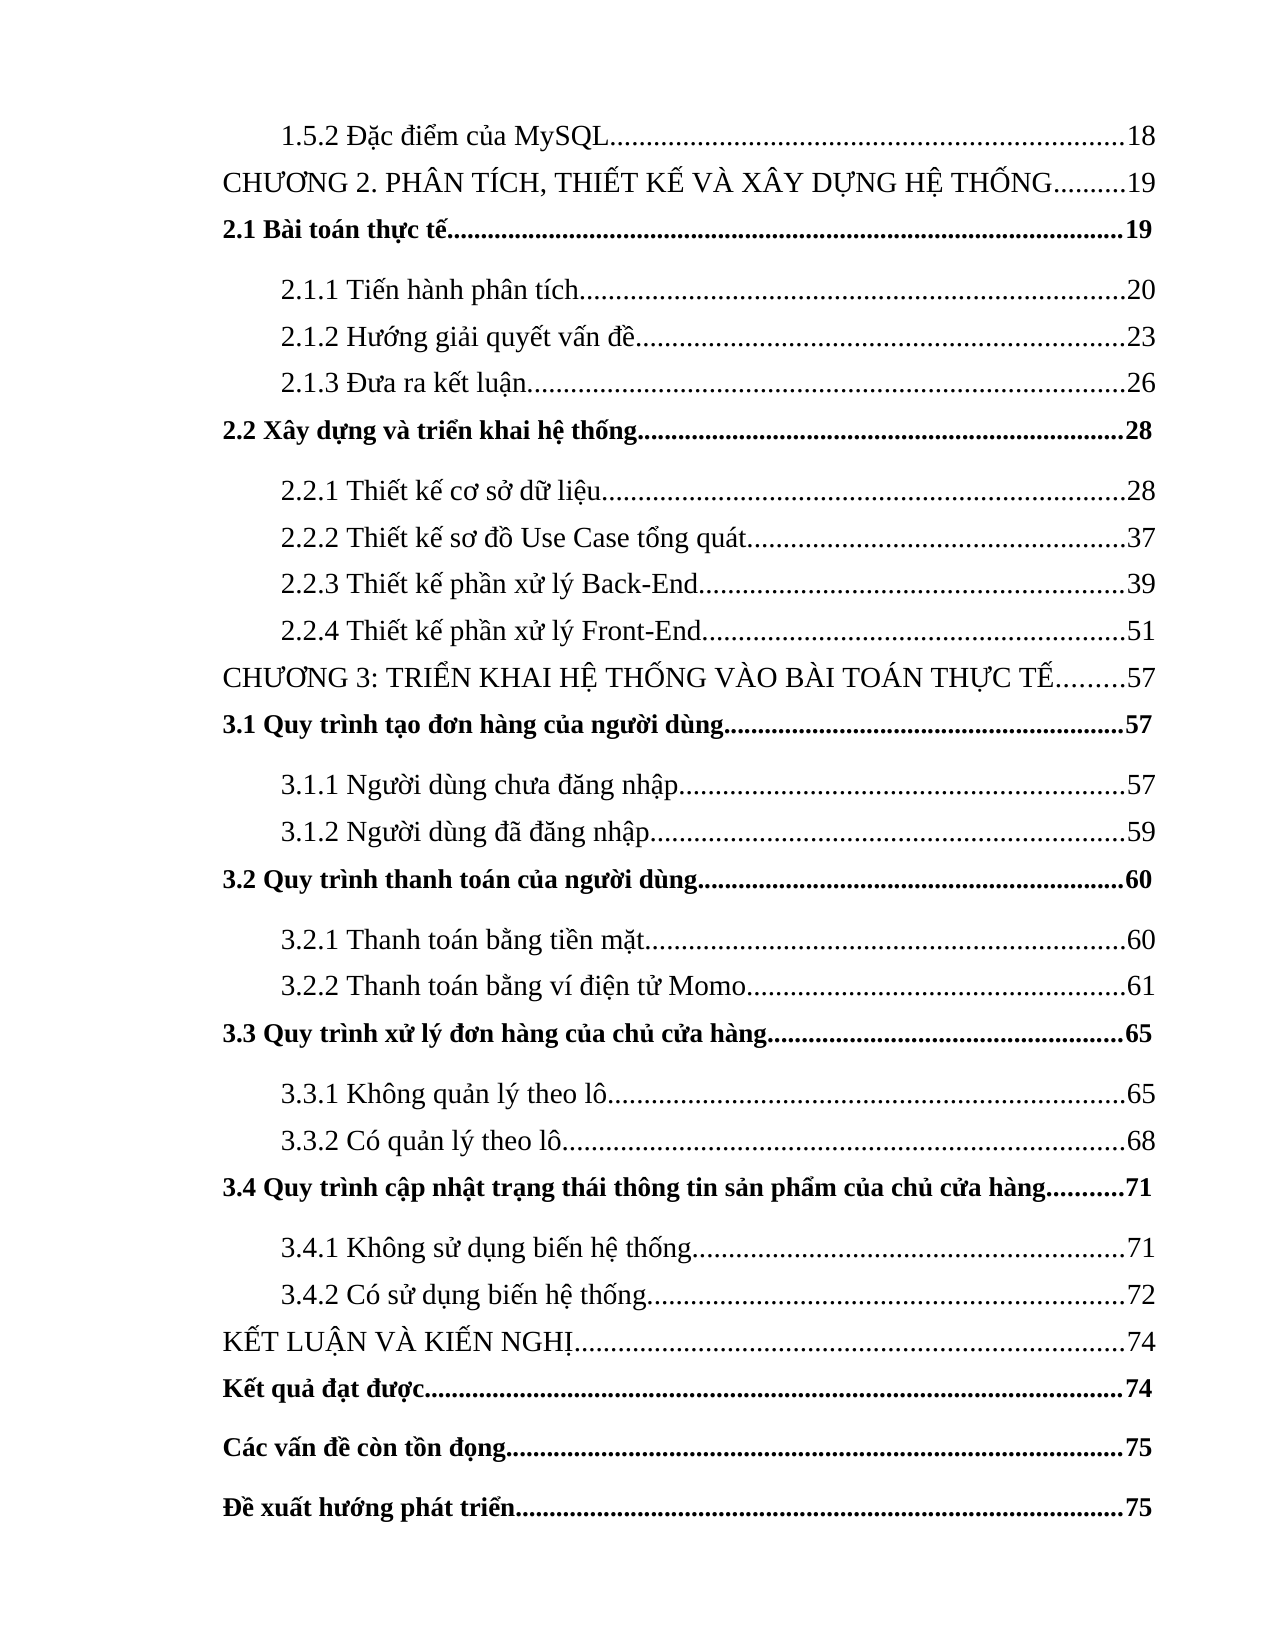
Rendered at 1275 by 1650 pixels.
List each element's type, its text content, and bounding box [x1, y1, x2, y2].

text Kết quả đạt được 74 [177, 1372, 1157, 1403]
text Các vấn đề còn tồn đọng 75 [177, 1432, 1157, 1463]
text 3.2.1 Thanh toán bằng tiền mặt 60 [236, 922, 1157, 955]
text 2.2.2 Thiết kế sơ đồ Use Case tổng quát 37 [236, 520, 1157, 553]
text 3.3.1 Không quản lý theo lô 65 [236, 1076, 1157, 1110]
text 3.1.2 Người dùng đã đăng nhập 59 [236, 814, 1157, 848]
text 2.1 Bài toán thực tế 19 [177, 213, 1157, 244]
text 2.1.3 Đưa ra kết luận 26 [236, 366, 1157, 399]
text 3.2 Quy trình thanh toán của người dùng 60 [177, 863, 1157, 894]
text 3.4.2 Có sử dụng biến hệ thống 72 [236, 1277, 1157, 1311]
text 3.4 Quy trình cập nhật trạng thái thông tin sản phẩm của chủ cửa hàng 71 [177, 1171, 1157, 1203]
text Đề xuất hướng phát triển 75 [177, 1491, 1157, 1522]
text 2.2.3 Thiết kế phần xử lý Back-End 39 [236, 567, 1157, 600]
text 2.2.1 Thiết kế cơ sở dữ liệu 28 [236, 473, 1157, 507]
text KẾT LUẬN VÀ KIẾN NGHỊ 74 [177, 1324, 1157, 1357]
text CHƯƠNG 3: TRIỂN KHAI HỆ THỐNG VÀO BÀI TOÁN THỰC TẾ 57 [177, 660, 1157, 693]
text CHƯƠNG 2. PHÂN TÍCH, THIẾT KẾ VÀ XÂY DỰNG HỆ THỐNG 19 [177, 165, 1157, 198]
text 3.2.2 Thanh toán bằng ví điện tử Momo 61 [236, 968, 1157, 1002]
text 2.1.1 Tiến hành phân tích 20 [236, 272, 1157, 306]
text 1.5.2 Đặc điểm của MySQL 18 [236, 118, 1157, 152]
text 3.3.2 Có quản lý theo lô 68 [236, 1123, 1157, 1156]
text 2.2.4 Thiết kế phần xử lý Front-End 51 [236, 613, 1157, 647]
text 3.4.1 Không sử dụng biến hệ thống 71 [236, 1231, 1157, 1264]
text 2.1.2 Hướng giải quyết vấn đề 23 [236, 319, 1157, 353]
text 3.3 Quy trình xử lý đơn hàng của chủ cửa hàng 65 [177, 1017, 1157, 1048]
text 2.2 Xây dựng và triển khai hệ thống 28 [177, 414, 1157, 445]
text 3.1.1 Người dùng chưa đăng nhập 57 [236, 767, 1157, 801]
text 3.1 Quy trình tạo đơn hàng của người dùng 57 [177, 708, 1157, 739]
